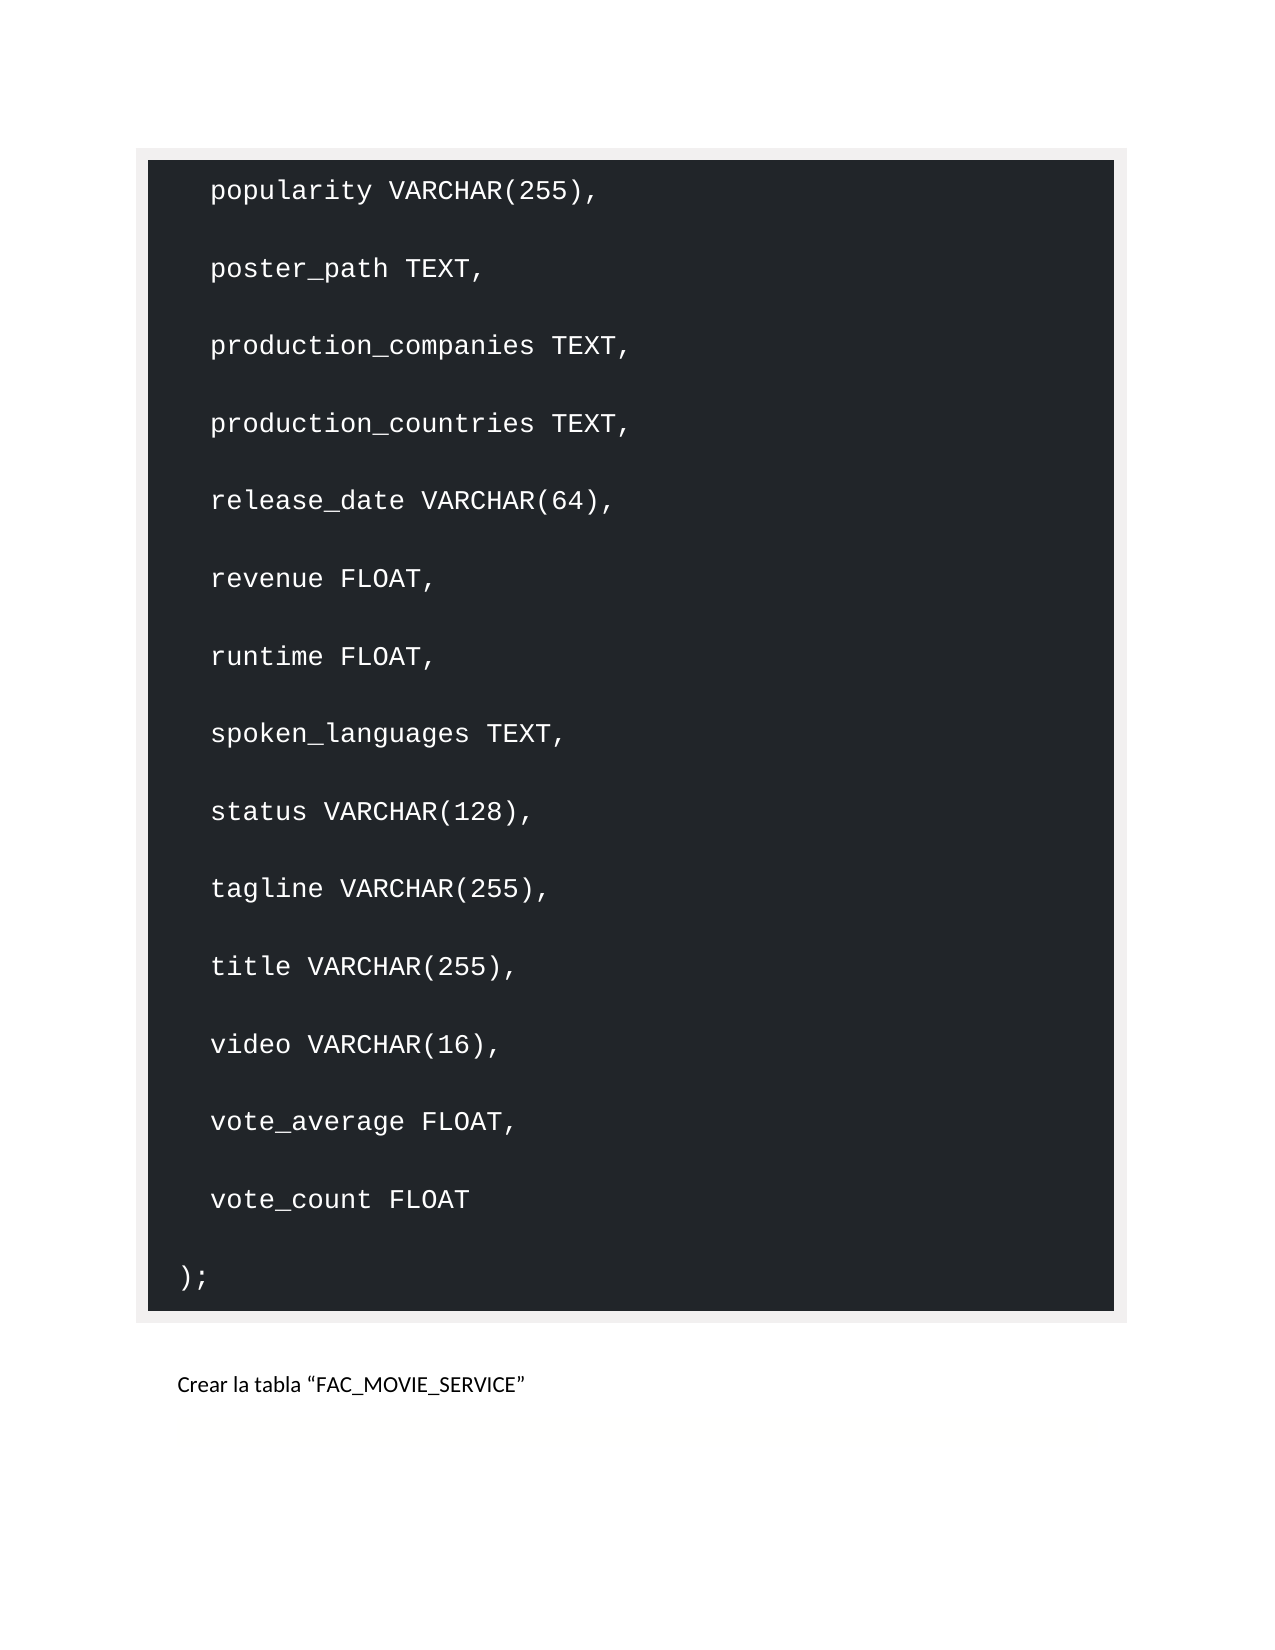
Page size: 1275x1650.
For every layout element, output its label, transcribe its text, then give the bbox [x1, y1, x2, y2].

text poster_path TEXT, [148, 225, 1114, 285]
text production_countries TEXT, [148, 380, 1114, 440]
text status VARCHAR(128), [148, 768, 1114, 828]
text vote_count FLOAT [148, 1156, 1114, 1216]
text runtime FLOAT, [148, 613, 1114, 673]
text spoken_languages TEXT, [148, 691, 1114, 751]
text video VARCHAR(16), [148, 1001, 1114, 1061]
text release_date VARCHAR(64), [148, 458, 1114, 518]
text title VARCHAR(255), [148, 924, 1114, 983]
text Crear la tabla “FAC_MOVIE_SERVICE” [177, 1370, 1098, 1398]
text ); [148, 1234, 1114, 1311]
text production_companies TEXT, [148, 303, 1114, 363]
text revenue FLOAT, [148, 536, 1114, 596]
text tagline VARCHAR(255), [148, 846, 1114, 906]
text vote_average FLOAT, [148, 1079, 1114, 1139]
text popularity VARCHAR(255), [148, 160, 1114, 207]
